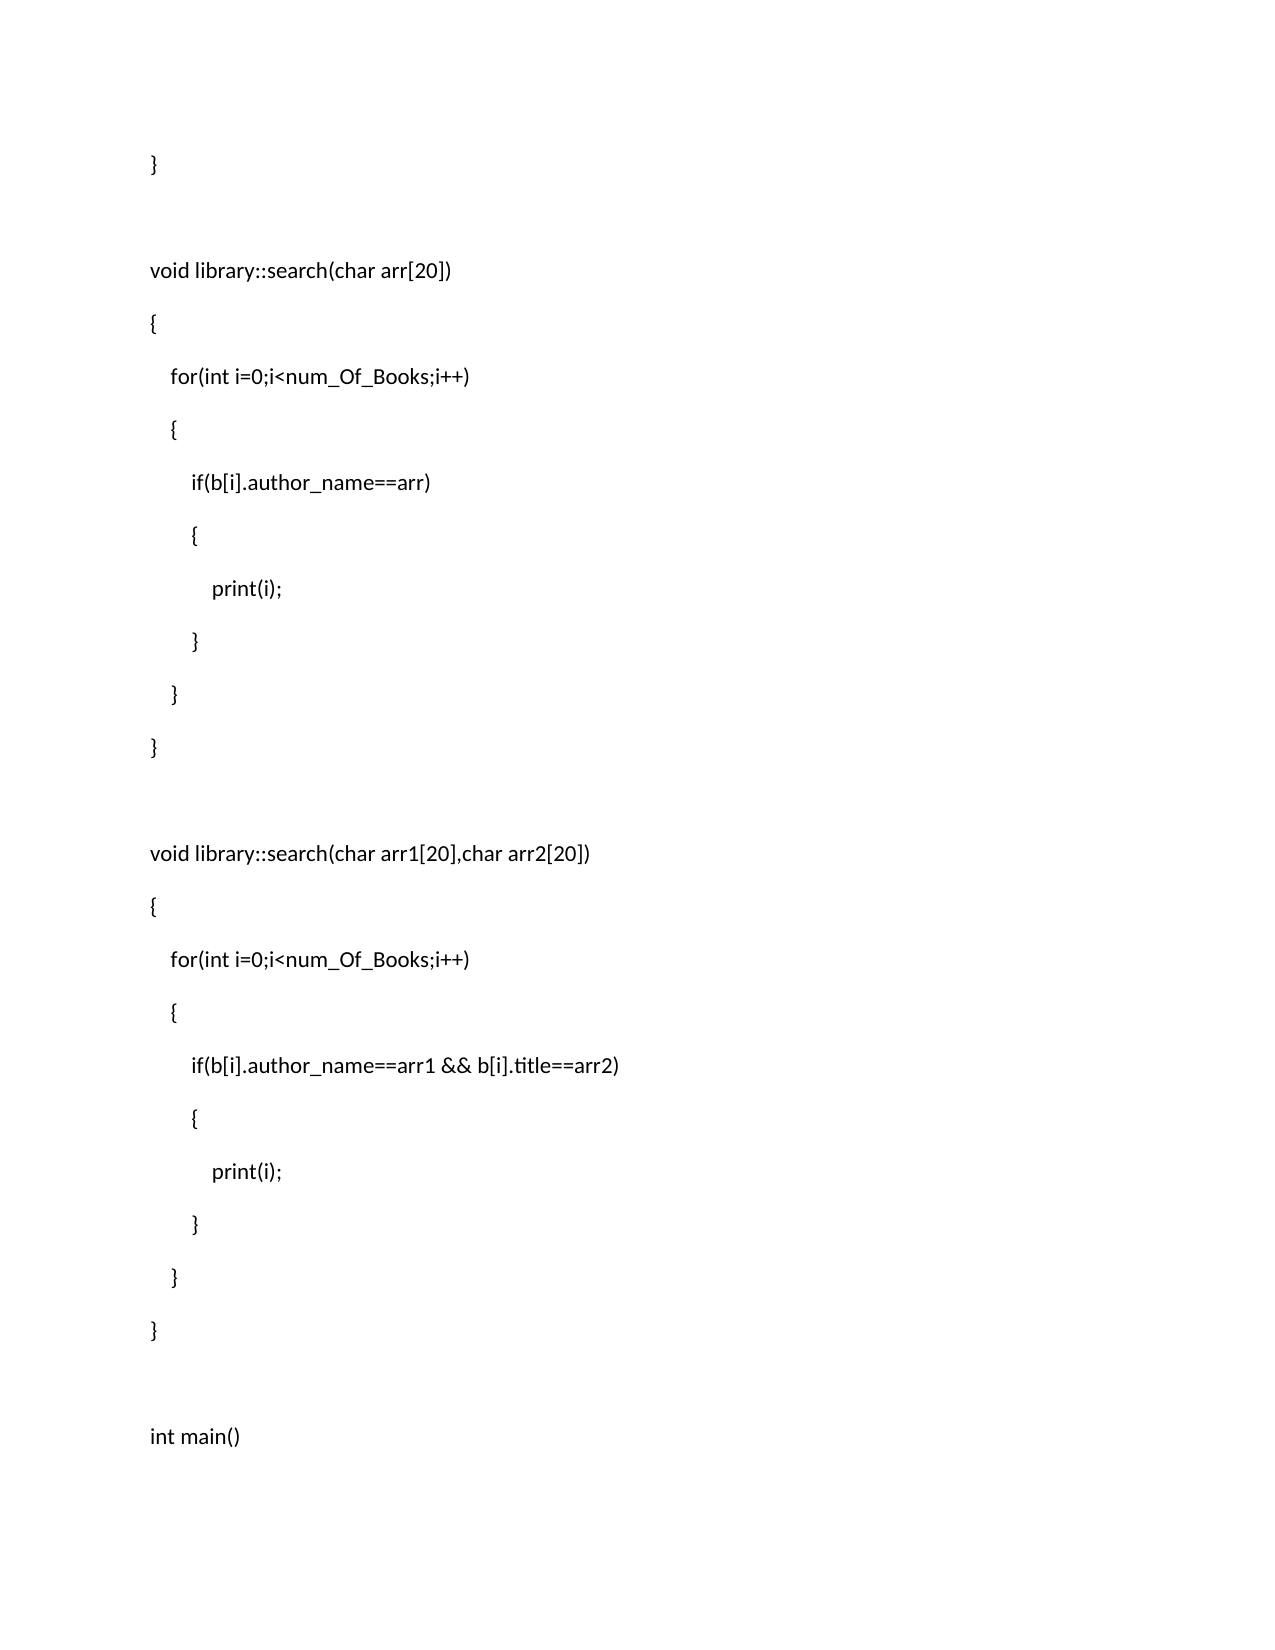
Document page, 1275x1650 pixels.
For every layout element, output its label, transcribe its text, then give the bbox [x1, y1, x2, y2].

text { [150, 309, 1125, 337]
text } [150, 733, 1125, 761]
text void library::search(char arr[20]) [150, 256, 1125, 284]
text } [150, 627, 1125, 655]
text { [150, 892, 1125, 920]
text print(i); [150, 574, 1125, 602]
text { [150, 521, 1125, 549]
text for(int i=0;i<num_Of_Books;i++) [150, 362, 1125, 390]
text } [150, 1263, 1125, 1291]
text for(int i=0;i<num_Of_Books;i++) [150, 945, 1125, 973]
text print(i); [150, 1157, 1125, 1185]
text } [150, 150, 1125, 178]
text if(b[i].author_name==arr) [150, 468, 1125, 496]
text { [150, 415, 1125, 443]
text int main() [150, 1422, 1125, 1451]
text } [150, 680, 1125, 708]
text } [150, 1210, 1125, 1238]
text { [150, 998, 1125, 1026]
text if(b[i].author_name==arr1 && b[i].title==arr2) [150, 1051, 1125, 1079]
text } [150, 1316, 1125, 1344]
text { [150, 1104, 1125, 1132]
text void library::search(char arr1[20],char arr2[20]) [150, 839, 1125, 867]
